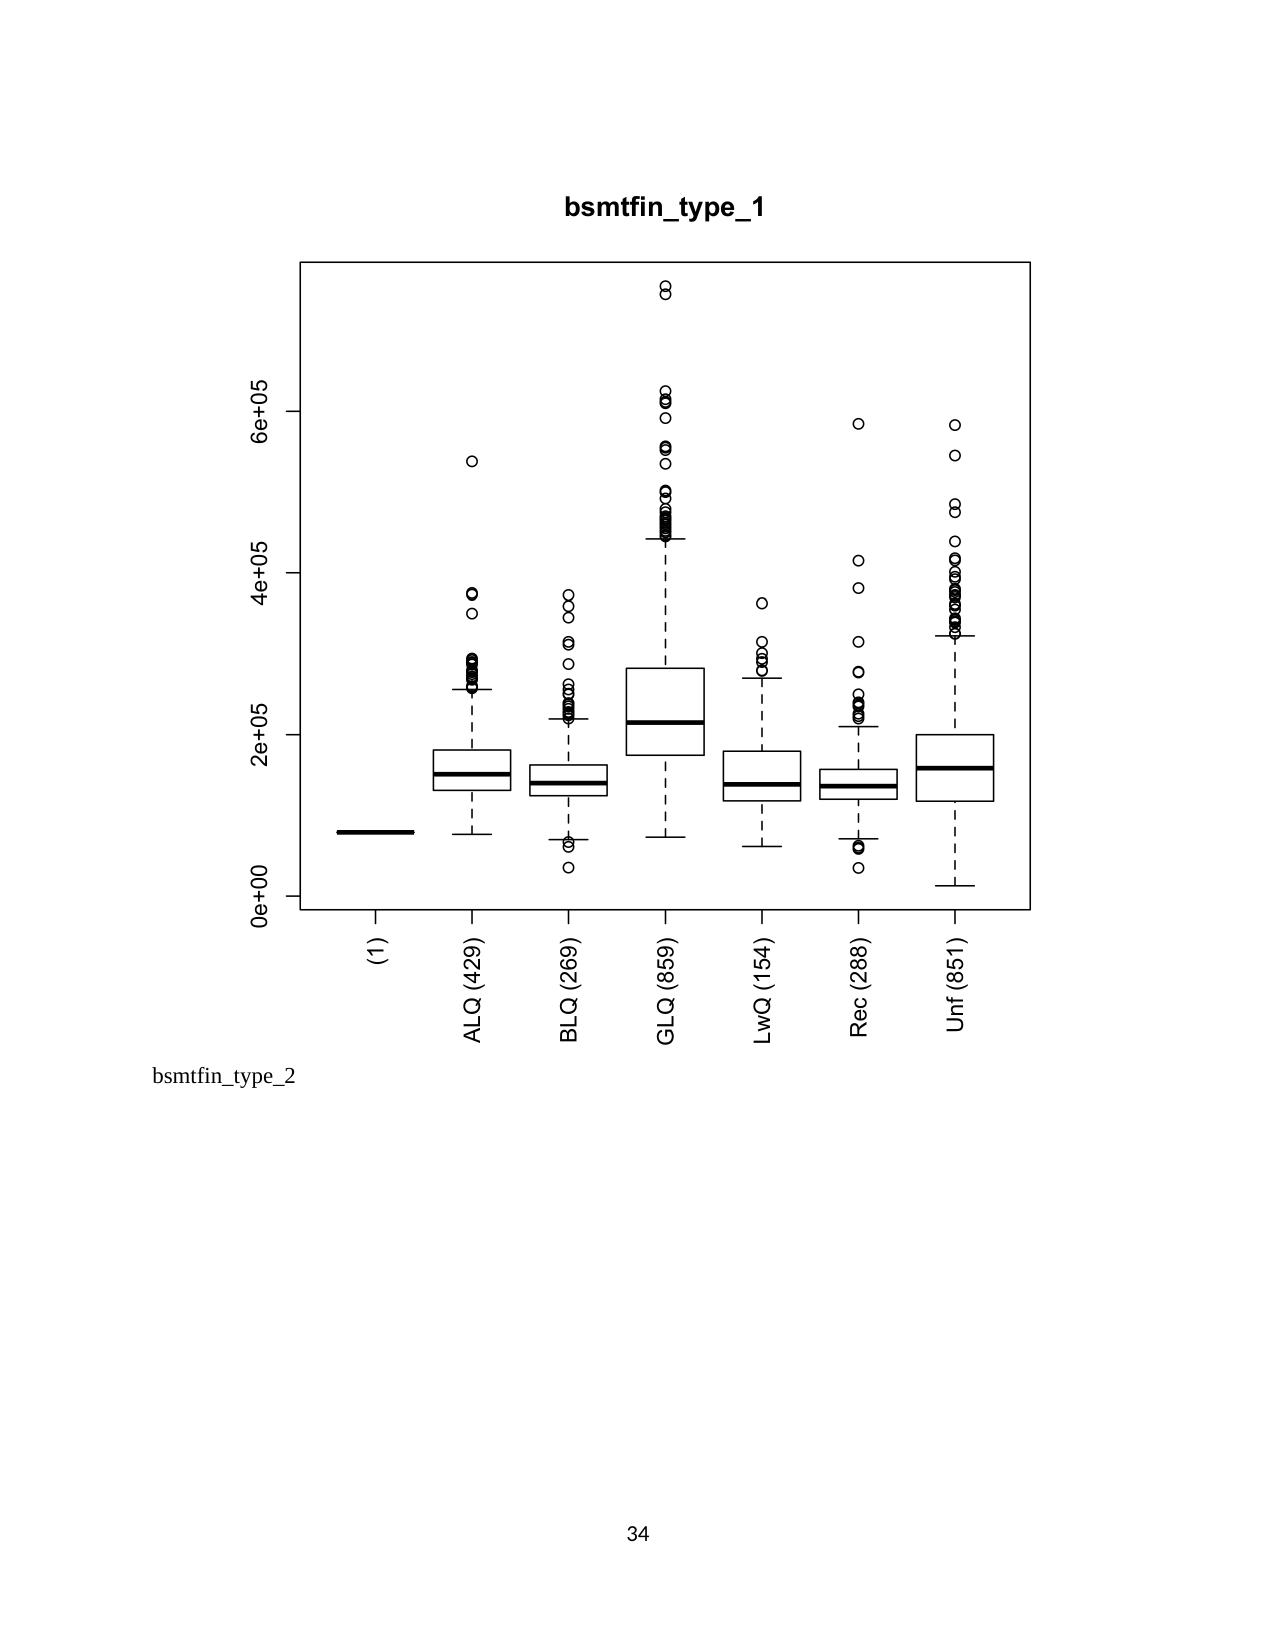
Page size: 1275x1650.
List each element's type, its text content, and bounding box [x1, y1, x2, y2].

picture [187, 150, 1088, 1050]
text bsmtfin_type_2 [152, 1063, 1123, 1089]
